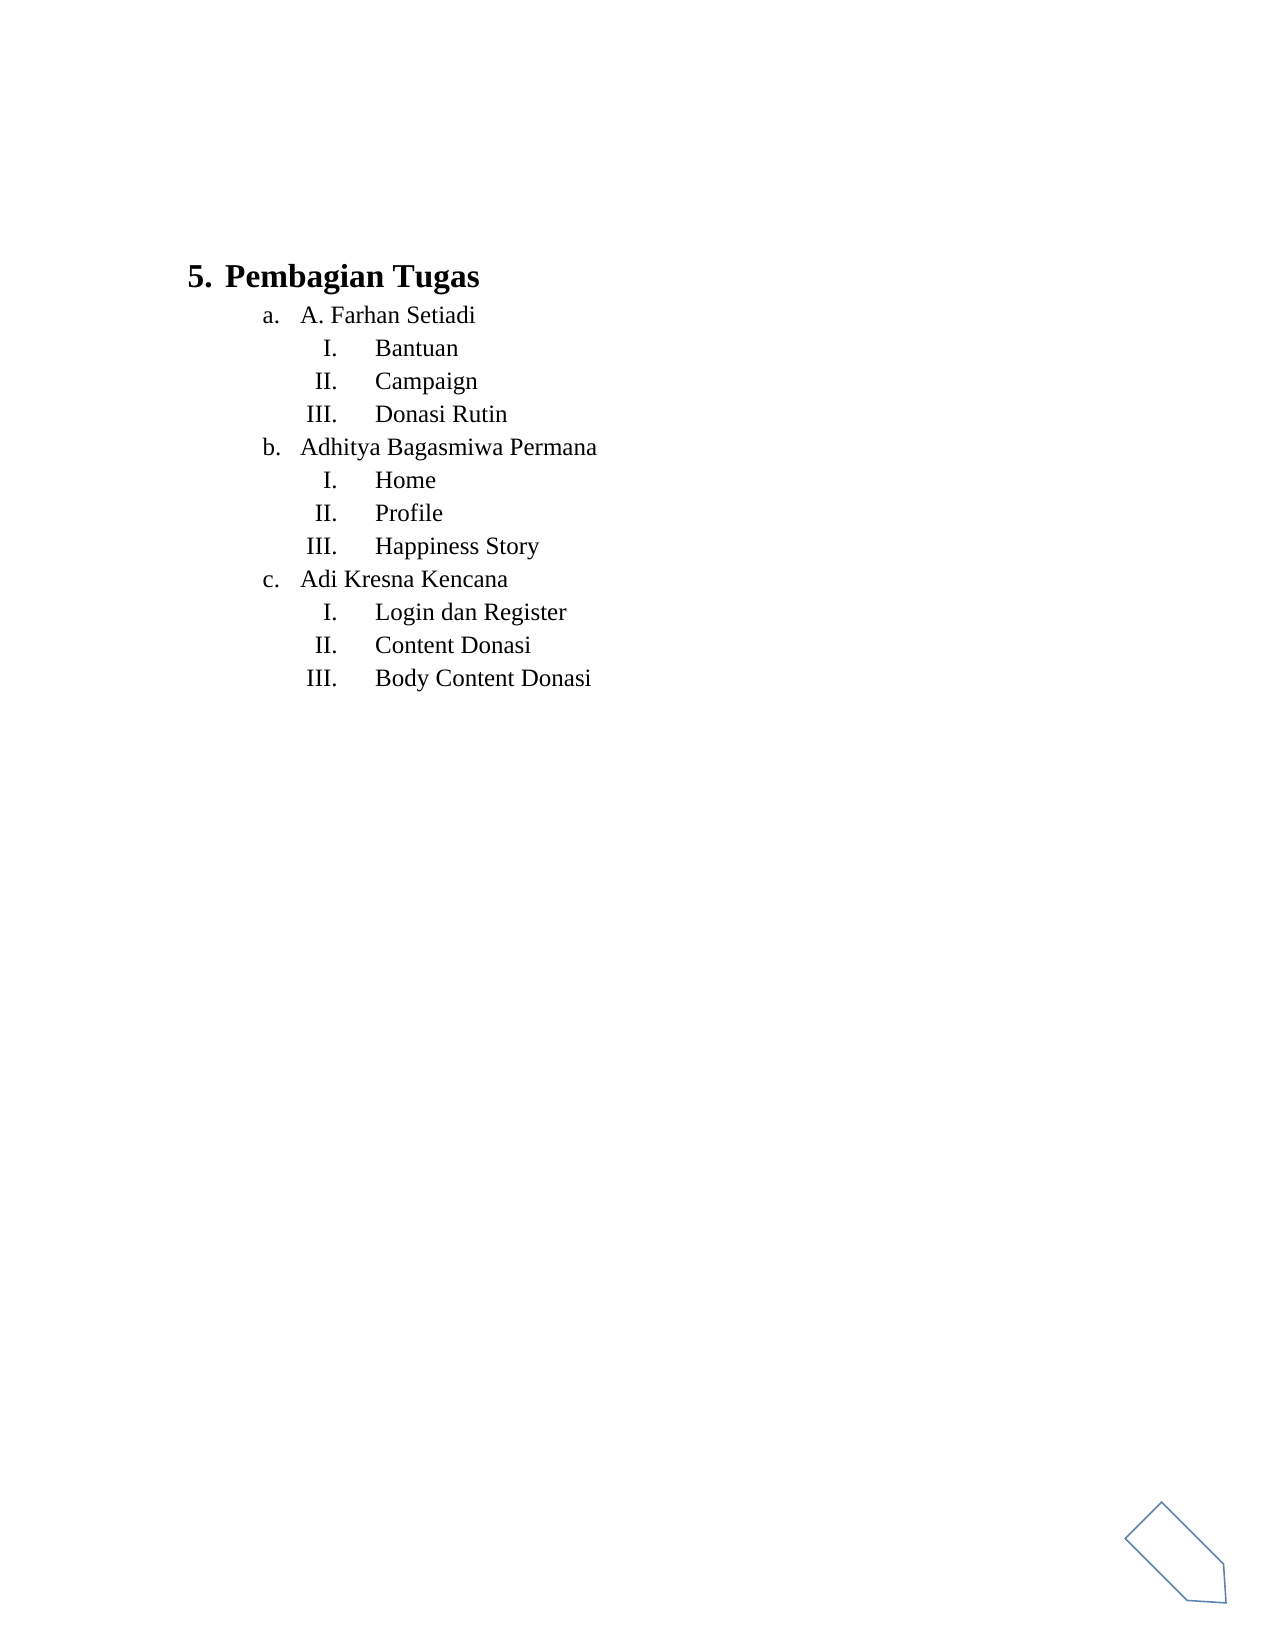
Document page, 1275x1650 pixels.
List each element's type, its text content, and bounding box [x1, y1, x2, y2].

list Home [337, 465, 1125, 494]
list Donasi Rutin [337, 399, 1125, 428]
list Login dan Register [337, 597, 1125, 626]
list Content Donasi [337, 630, 1125, 659]
list Pembagian Tugas [187, 256, 1125, 294]
list Bantuan [337, 333, 1125, 362]
list Adhitya Bagasmiwa Permana [262, 432, 1125, 461]
list Adi Kresna Kencana [262, 564, 1125, 593]
list Happiness Story [337, 531, 1125, 560]
list A. Farhan Setiadi [262, 300, 1125, 329]
list Body Content Donasi [337, 663, 1125, 692]
list Profile [337, 498, 1125, 527]
list Campaign [337, 366, 1125, 395]
